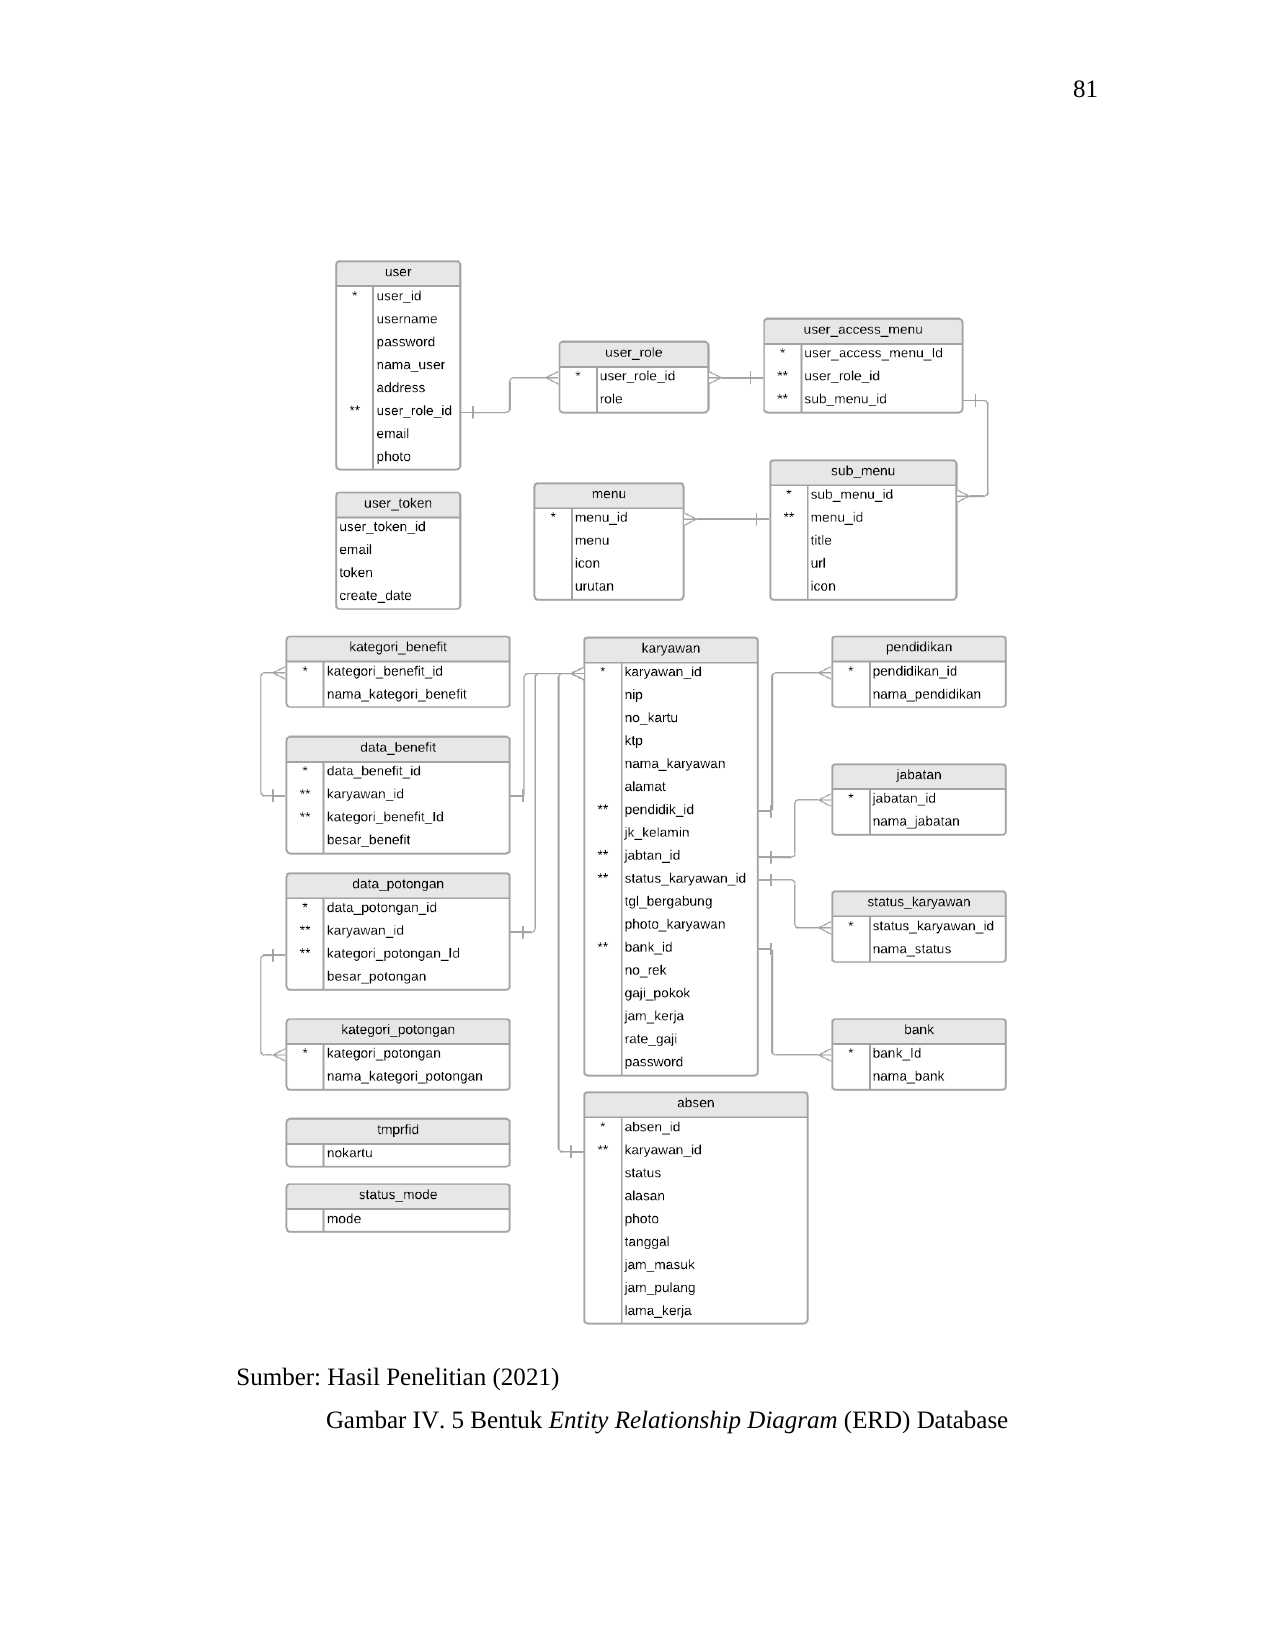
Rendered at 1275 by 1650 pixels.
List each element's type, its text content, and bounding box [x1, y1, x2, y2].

picture [236, 236, 1031, 1348]
text Gambar IV. 5 Bentuk Entity Relationship Diagram (ERD) Database [236, 1405, 1098, 1434]
